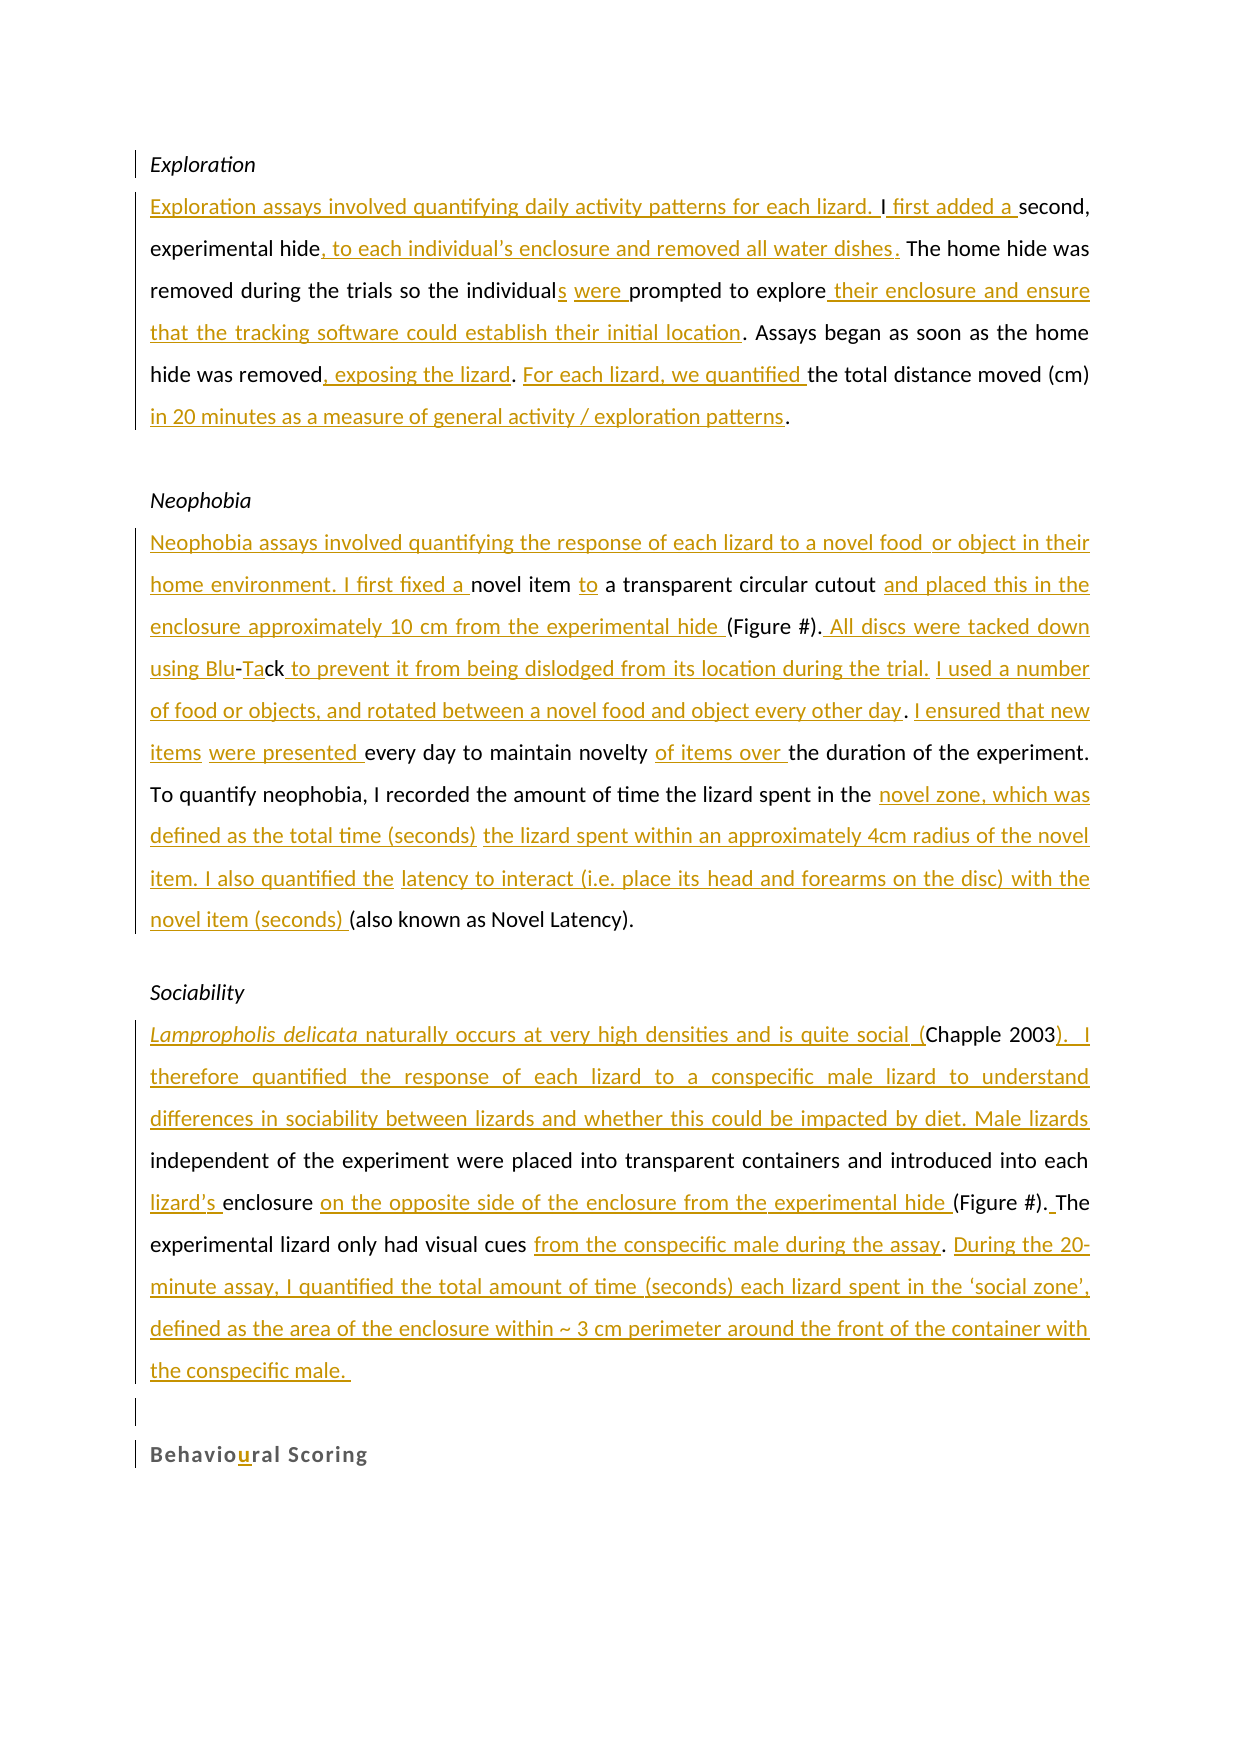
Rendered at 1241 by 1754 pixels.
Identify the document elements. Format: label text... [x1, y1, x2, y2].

text Chapple 2003independent of the experiment were placed into transparent containers and introduced into each enclosure (Figure #).The experimental lizard only had visual cues . [150, 1297, 1090, 1338]
text Isecond, experimental hide The home hide was removed during the trials so the individual prompted to explore. Assays began as soon as the home hide was removed. the total distance moved (cm) . [150, 192, 1090, 430]
text Chapple 2003independent of the experiment were placed into transparent containers and introduced into each enclosure (Figure #).The experimental lizard only had visual cues . [150, 1088, 1090, 1128]
text novel item a transparent circular cutout (Figure #).-ck . every day to maintain novelty the duration of the experiment. To quantify neophobia, I recorded the amount of time the lizard spent in the (also known as Novel Latency). [150, 528, 1090, 552]
text Sociability [150, 978, 1090, 1006]
subtitle Behavioral Scoring [150, 1440, 1090, 1468]
text Chapple 2003independent of the experiment were placed into transparent containers and introduced into each enclosure (Figure #).The experimental lizard only had visual cues . [150, 1020, 1090, 1086]
text Chapple 2003independent of the experiment were placed into transparent containers and introduced into each enclosure (Figure #).The experimental lizard only had visual cues . [150, 1340, 1090, 1384]
text Exploration [150, 150, 1090, 178]
text novel item a transparent circular cutout (Figure #).-ck . every day to maintain novelty the duration of the experiment. To quantify neophobia, I recorded the amount of time the lizard spent in the (also known as Novel Latency). [150, 553, 1090, 934]
text Chapple 2003independent of the experiment were placed into transparent containers and introduced into each enclosure (Figure #).The experimental lizard only had visual cues . [150, 1130, 1090, 1296]
text Neophobia [150, 486, 1090, 514]
